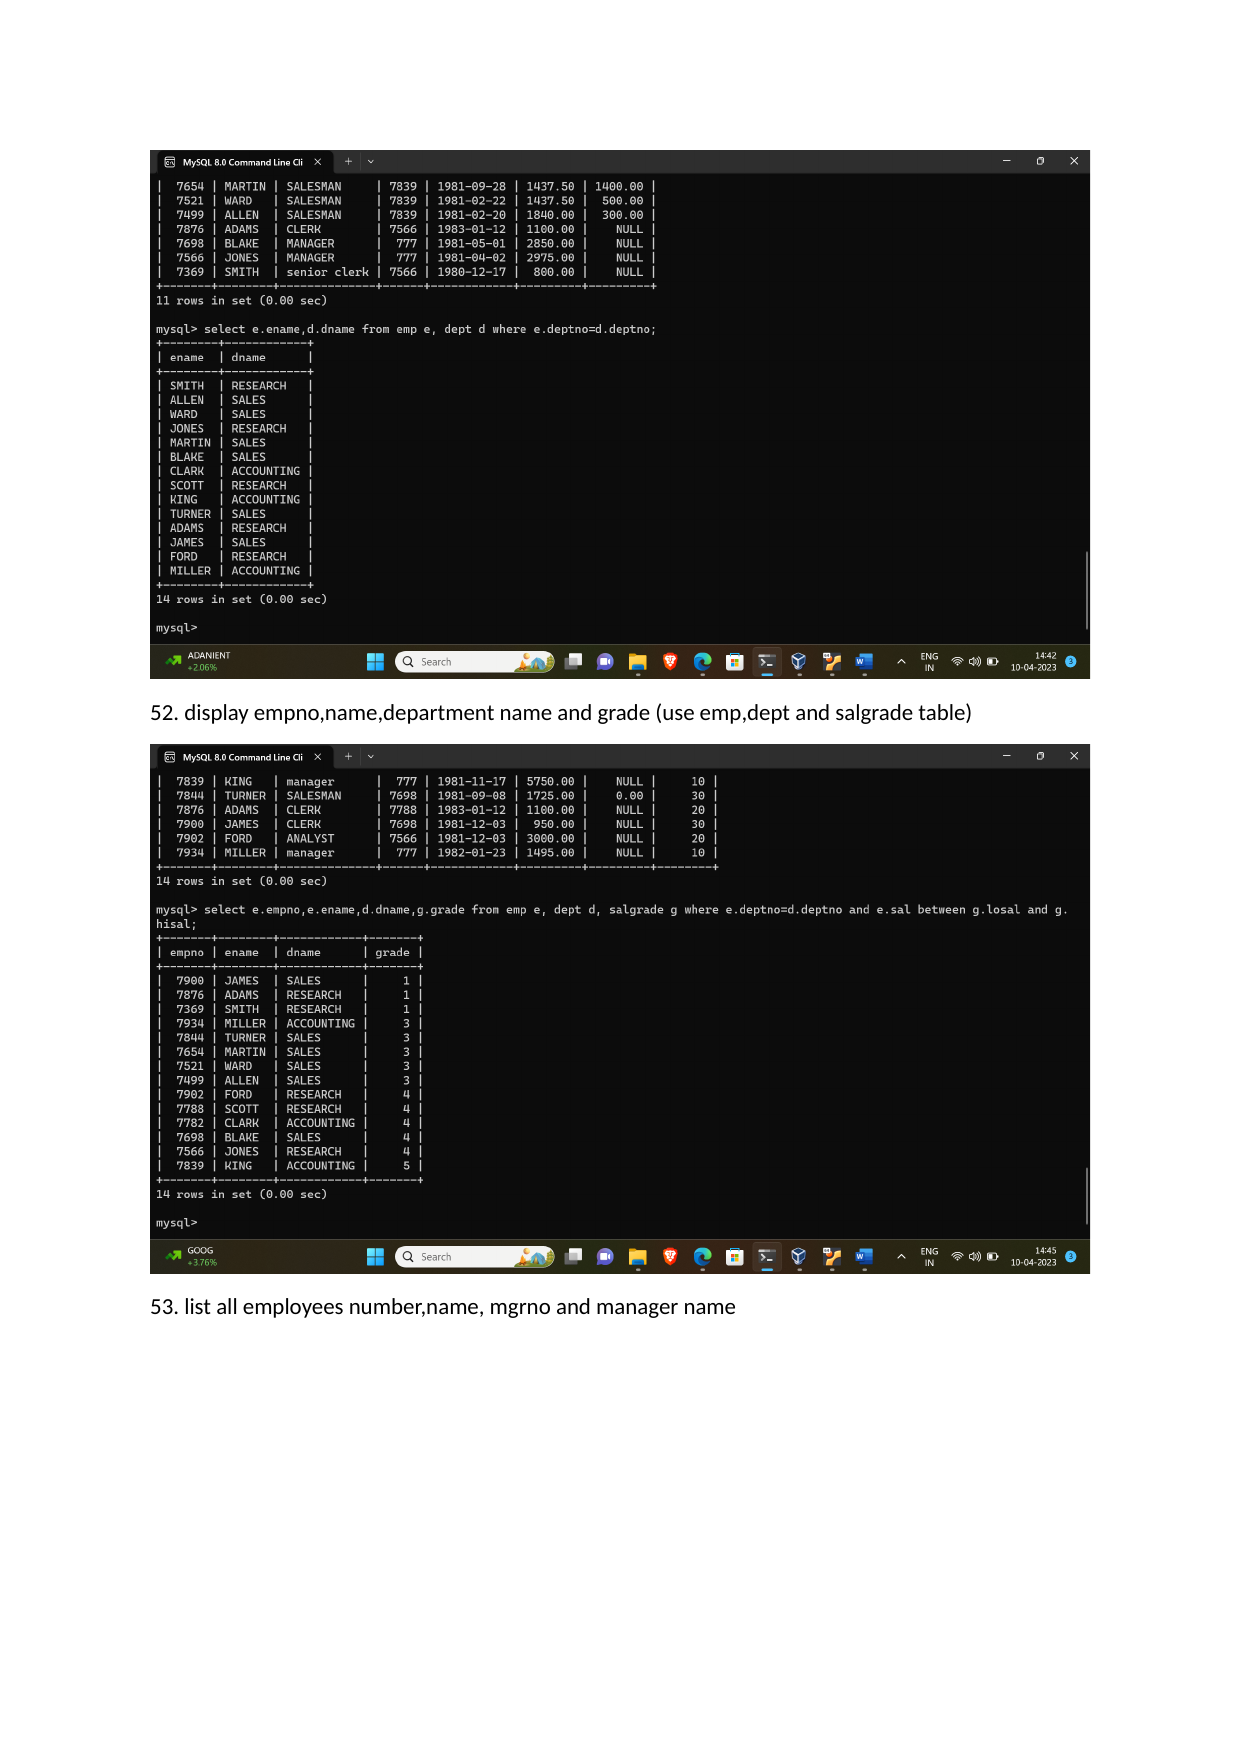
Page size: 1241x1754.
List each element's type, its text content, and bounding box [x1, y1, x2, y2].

picture [150, 150, 1091, 679]
text 53. list all employees number,name, mgrno and manager name [150, 1292, 1090, 1320]
text 52. display empno,name,department name and grade (use emp,dept and salgrade table) [150, 698, 1090, 726]
picture [150, 744, 1091, 1274]
